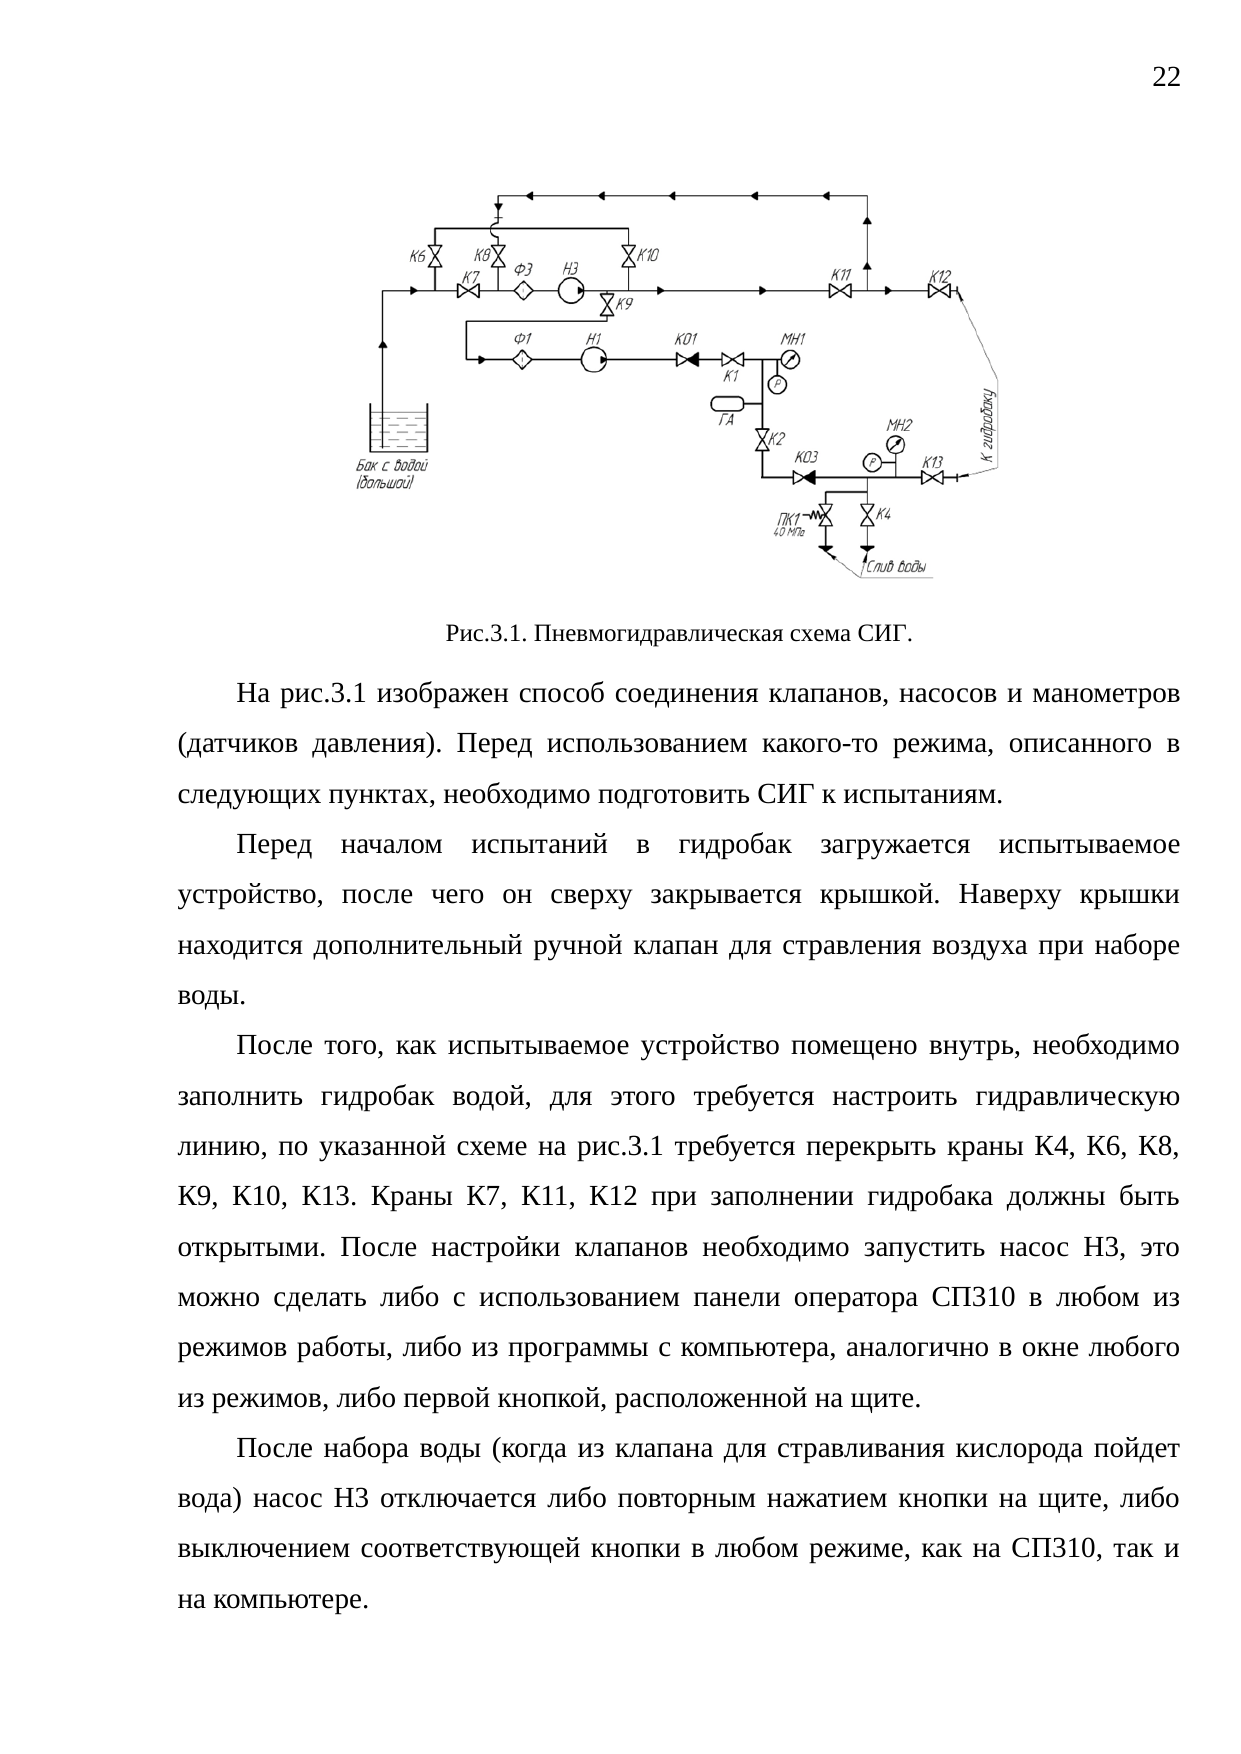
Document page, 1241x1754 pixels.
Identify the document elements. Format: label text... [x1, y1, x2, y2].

text На рис.3.1 изображен способ соединения клапанов, насосов и манометров (датчиков давления). Перед использованием какого-то режима, описанного в следующих пунктах, необходимо подготовить СИГ к испытаниям. [177, 675, 1181, 809]
text После того, как испытываемое устройство помещено внутрь, необходимо заполнить гидробак водой, для этого требуется настроить гидравлическую линию, по указанной схеме на рис.3.1 требуется перекрыть краны К4, К6, К8, К9, К10, К13. Краны К7, К11, К12 при заполнении гидробака должны быть открытыми. После настройки клапанов необходимо запустить насос Н3, это можно сделать либо с использованием панели оператора СП310 в любом из режимов работы, либо из программы с компьютера, аналогично в окне любого из режимов, либо первой кнопкой, расположенной на щите. [177, 1027, 1181, 1413]
text После набора воды (когда из клапана для стравливания кислорода пойдет вода) насос Н3 отключается либо повторным нажатием кнопки на щите, либо выключением соответствующей кнопки в любом режиме, как на СП310, так и на компьютере. [177, 1430, 1181, 1614]
picture [325, 159, 1034, 585]
text Рис.3.1. Пневмогидравлическая схема СИГ. [177, 618, 1181, 647]
text Перед началом испытаний в гидробак загружается испытываемое устройство, после чего он сверху закрывается крышкой. Наверху крышки находится дополнительный ручной клапан для стравления воздуха при наборе воды. [177, 826, 1181, 1011]
